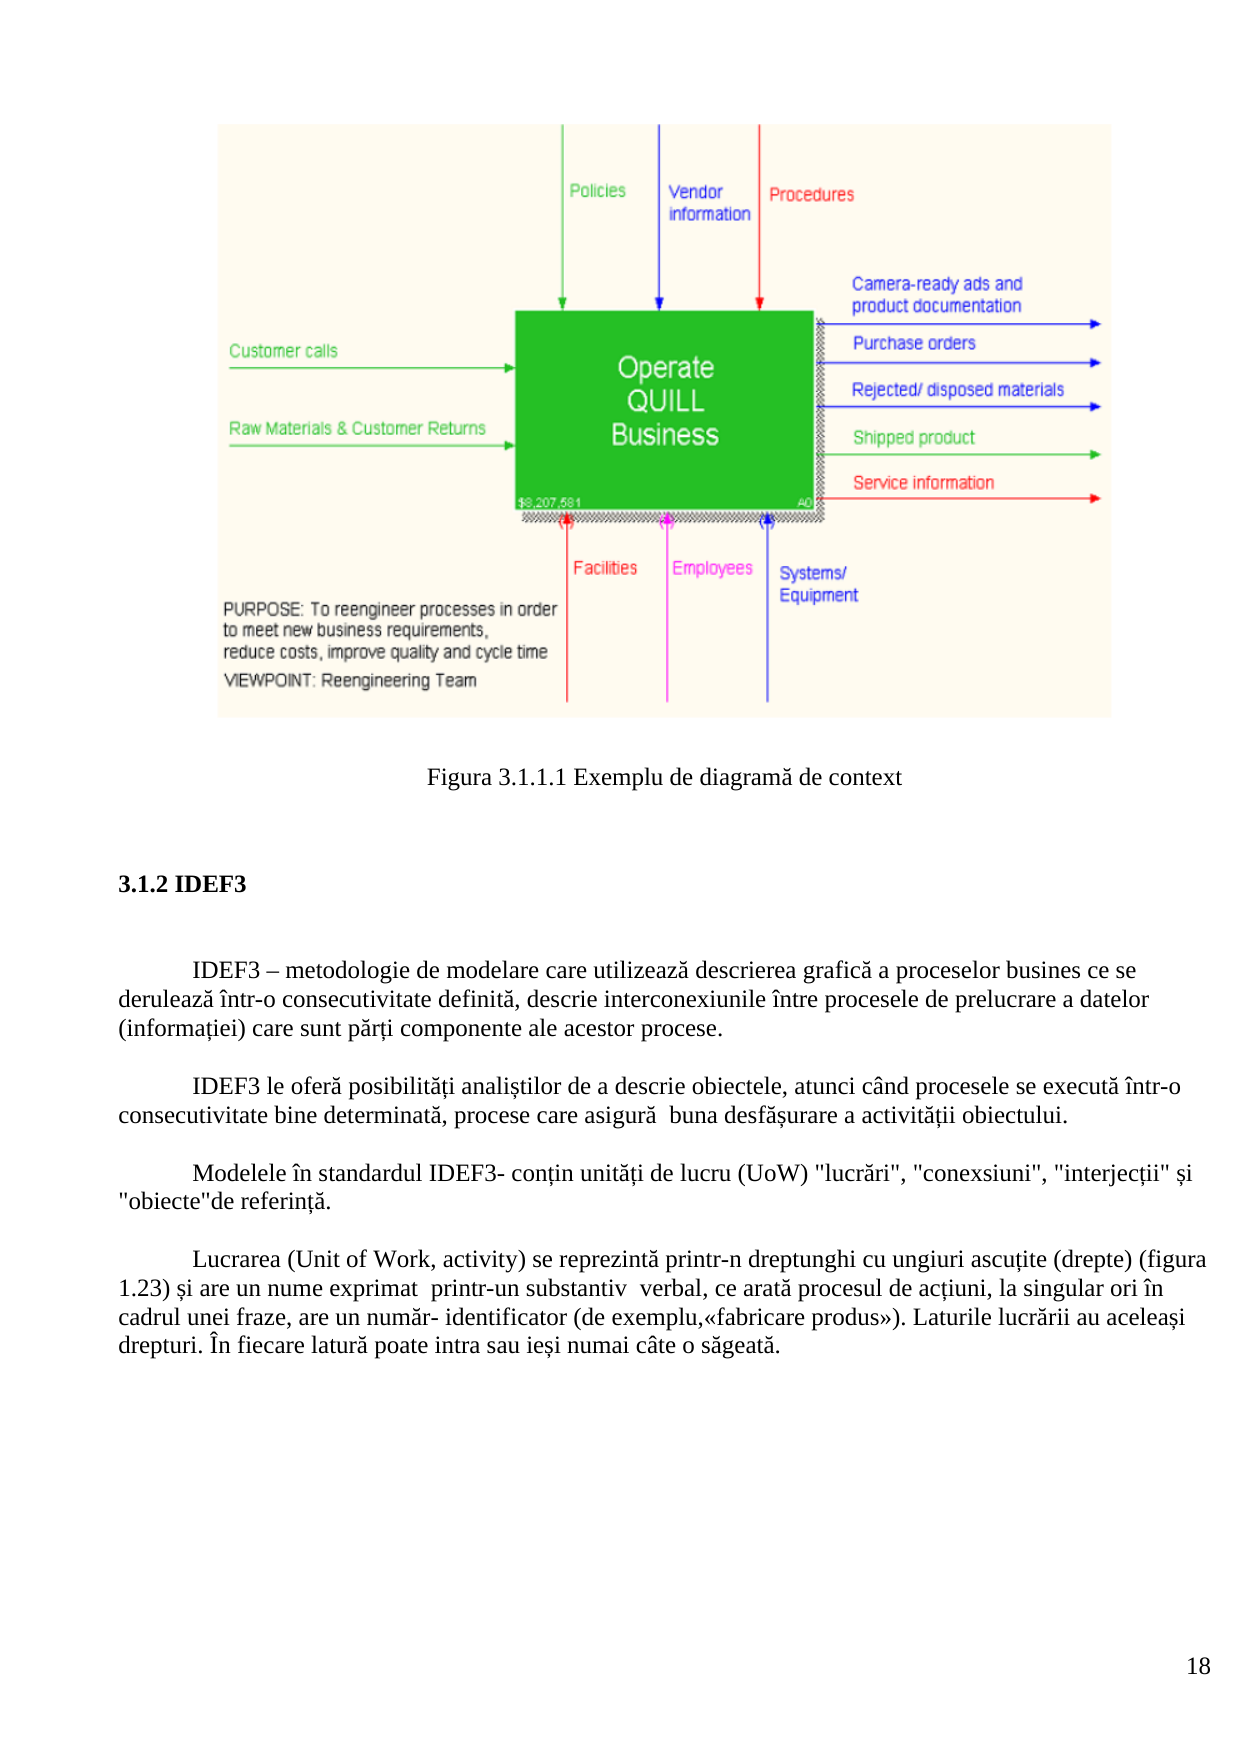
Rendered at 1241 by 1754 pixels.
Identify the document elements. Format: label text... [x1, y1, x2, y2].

text IDEF3 – metodologie de modelare care utilizează descrierea grafică a proceselor busines ce se derulează într-o consecutivitate definită, descrie interconexiunile între procesele de prelucrare a datelor (informației) care sunt părți componente ale acestor procese. [118, 956, 1211, 1042]
text Modelele în standardul IDEF3- conțin unități de lucru (UoW) "lucrări", "conexsiuni", "interjecții" și "obiecte"de referință. [118, 1158, 1211, 1215]
subtitle 3.1.2 IDEF3 [118, 869, 1211, 898]
text IDEF3 le oferă posibilități analiștilor de a descrie obiectele, atunci când procesele se execută într-o consecutivitate bine determinată, procese care asigură buna desfășurare a activității obiectului. [118, 1071, 1211, 1128]
text Figura 3.1.1.1 Exemplu de diagramă de context [118, 762, 1211, 791]
text Lucrarea (Unit of Work, activity) se reprezintă printr-n dreptunghi cu ungiuri ascuțite (drepte) (figura 1.23) și are un nume exprimat printr-un substantiv verbal, ce arată procesul de acțiuni, la singular ori în cadrul unei fraze, are un număr- identificator (de exemplu,«fabricare produs»). Laturile lucrării au aceleași drepturi. În fiecare latură poate intra sau ieși numai câte o săgeată. [118, 1244, 1211, 1359]
picture [205, 118, 1124, 734]
